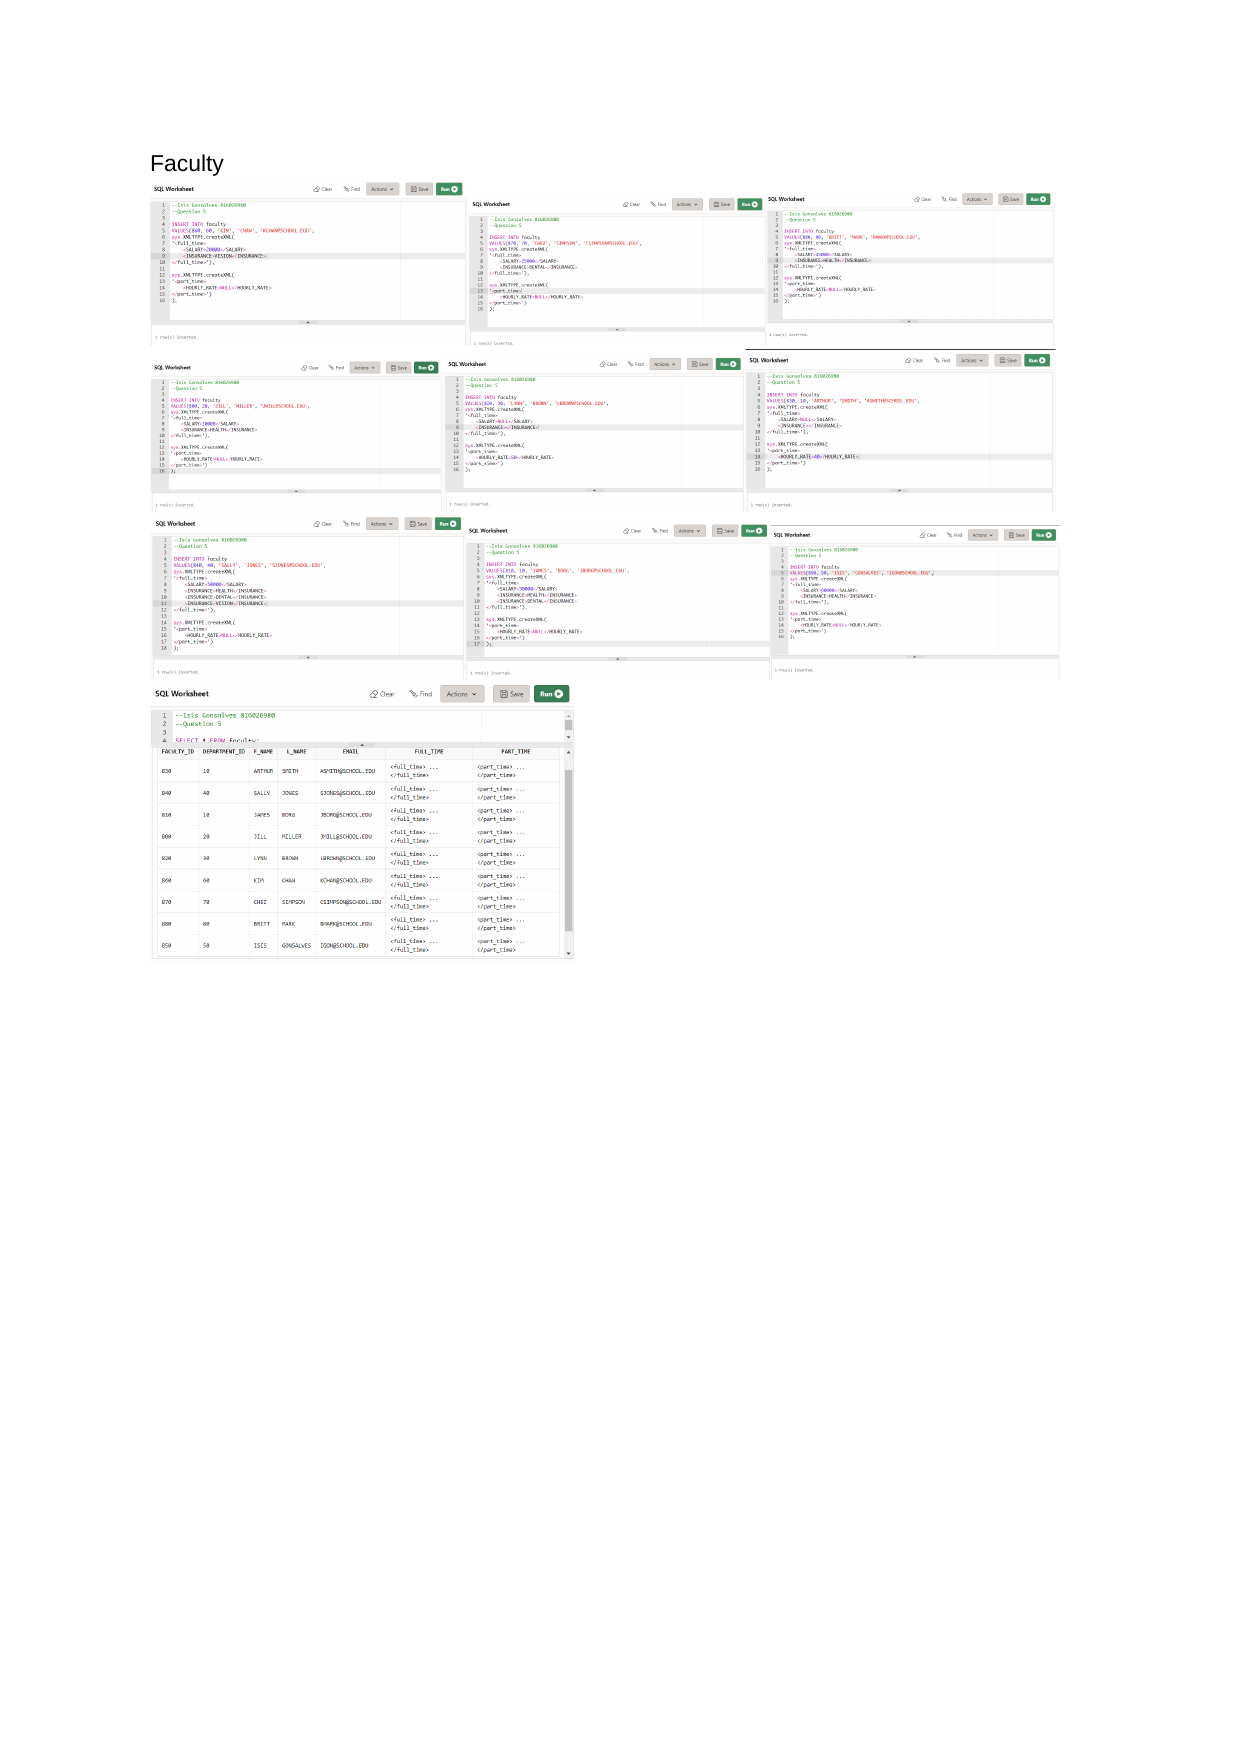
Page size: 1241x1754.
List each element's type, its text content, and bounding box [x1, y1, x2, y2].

picture [150, 683, 575, 963]
picture [150, 515, 1060, 680]
picture [150, 180, 1056, 346]
text Faculty [150, 150, 1090, 176]
picture [150, 349, 1056, 512]
